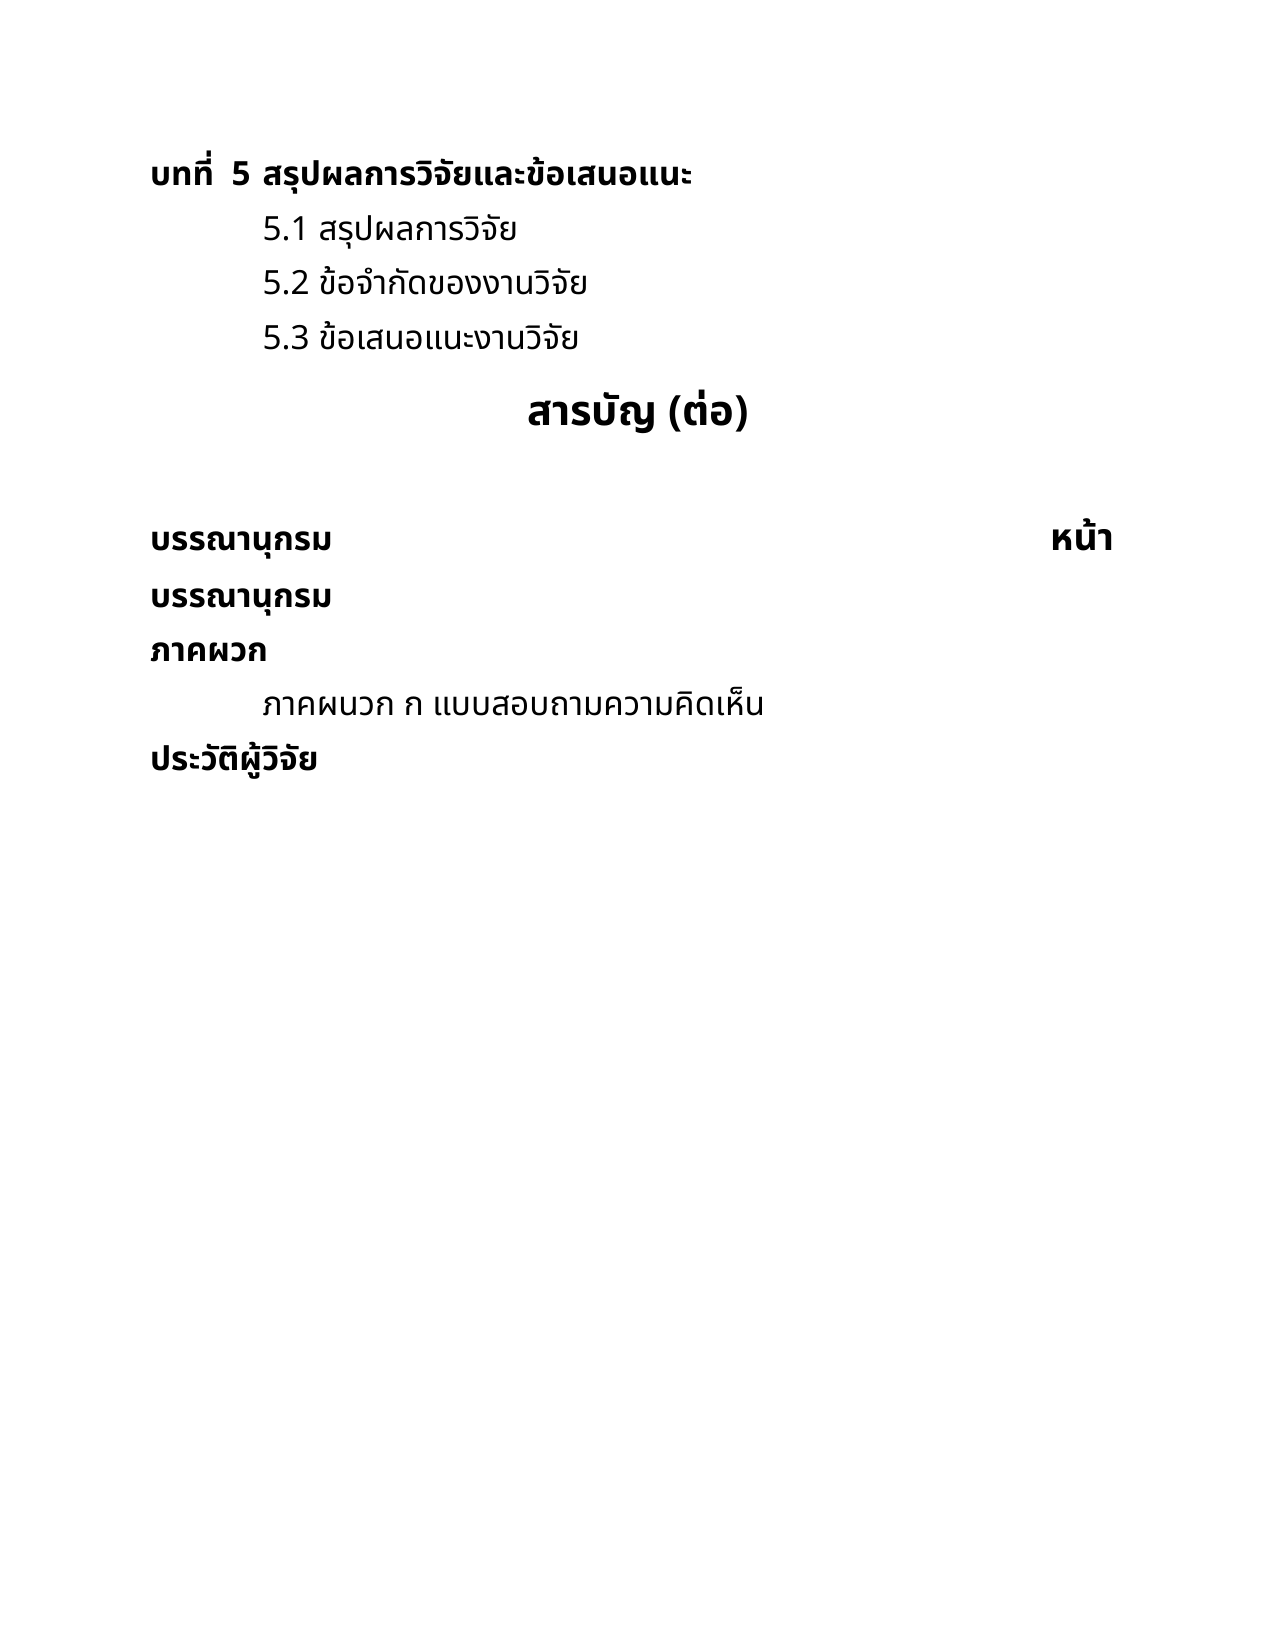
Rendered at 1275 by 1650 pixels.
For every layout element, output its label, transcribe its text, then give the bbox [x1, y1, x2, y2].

text 5.2 ข้อจำกัดของงานวิจัย [150, 259, 1125, 310]
text ภาคผวก [150, 626, 1125, 676]
text 5.3 ข้อเสนอแนะงานวิจัย [150, 314, 1125, 364]
text บทที่ 5 สรุปผลการวิจัยและข้อเสนอแนะ [150, 150, 1125, 201]
text 5.1 สรุปผลการวิจัย [150, 204, 1125, 255]
text บรรณานุกรม หน้า [150, 510, 1125, 567]
text ภาคผนวก ก แบบสอบถามความคิดเห็น [150, 680, 1125, 731]
text บรรณานุกรม [150, 572, 1125, 622]
text ประวัติผู้วิจัย [150, 735, 1125, 785]
text สารบัญ (ต่อ) [150, 381, 1125, 444]
